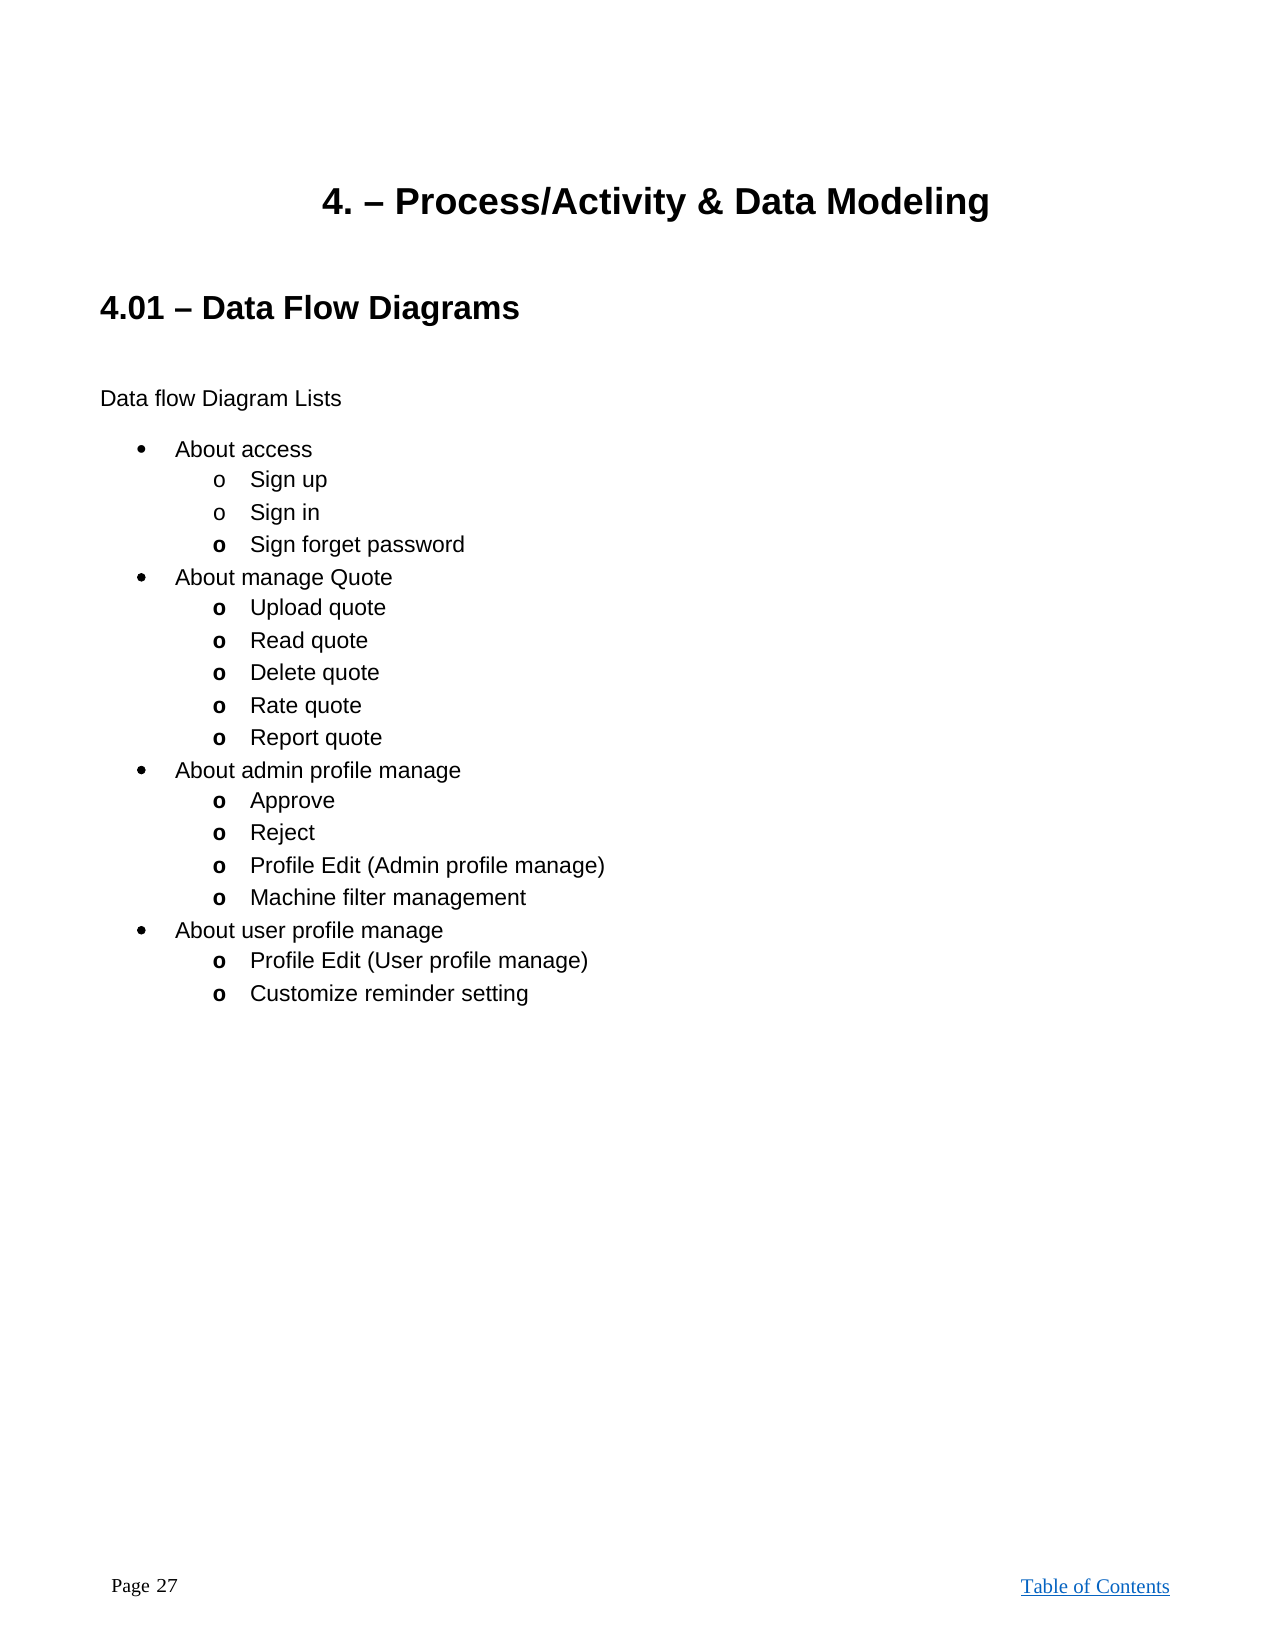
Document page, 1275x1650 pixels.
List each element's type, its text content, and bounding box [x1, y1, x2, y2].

list Rate quote [212, 692, 1175, 720]
list About manage Quote [137, 564, 1175, 590]
list Profile Edit (Admin profile manage) [212, 852, 1175, 880]
list About admin profile manage [137, 757, 1175, 783]
subtitle 4.01 – Data Flow Diagrams [100, 288, 1175, 326]
list Sign in [212, 499, 1175, 527]
list About user profile manage [137, 917, 1175, 943]
list Delete quote [212, 659, 1175, 687]
list Read quote [212, 627, 1175, 655]
list Approve [212, 787, 1175, 815]
list About access [137, 436, 1175, 463]
list Reject [212, 819, 1175, 848]
list Sign up [212, 466, 1175, 495]
list Sign forget password [212, 531, 1175, 560]
subtitle 4. – Process/Activity & Data Modeling [137, 179, 1175, 222]
list Report quote [212, 724, 1175, 752]
text Data flow Diagram Lists [100, 385, 1175, 412]
list Upload quote [212, 594, 1175, 622]
list Customize reminder setting [212, 979, 1175, 1008]
list Profile Edit (User profile manage) [212, 947, 1175, 975]
list Machine filter management [212, 884, 1175, 913]
